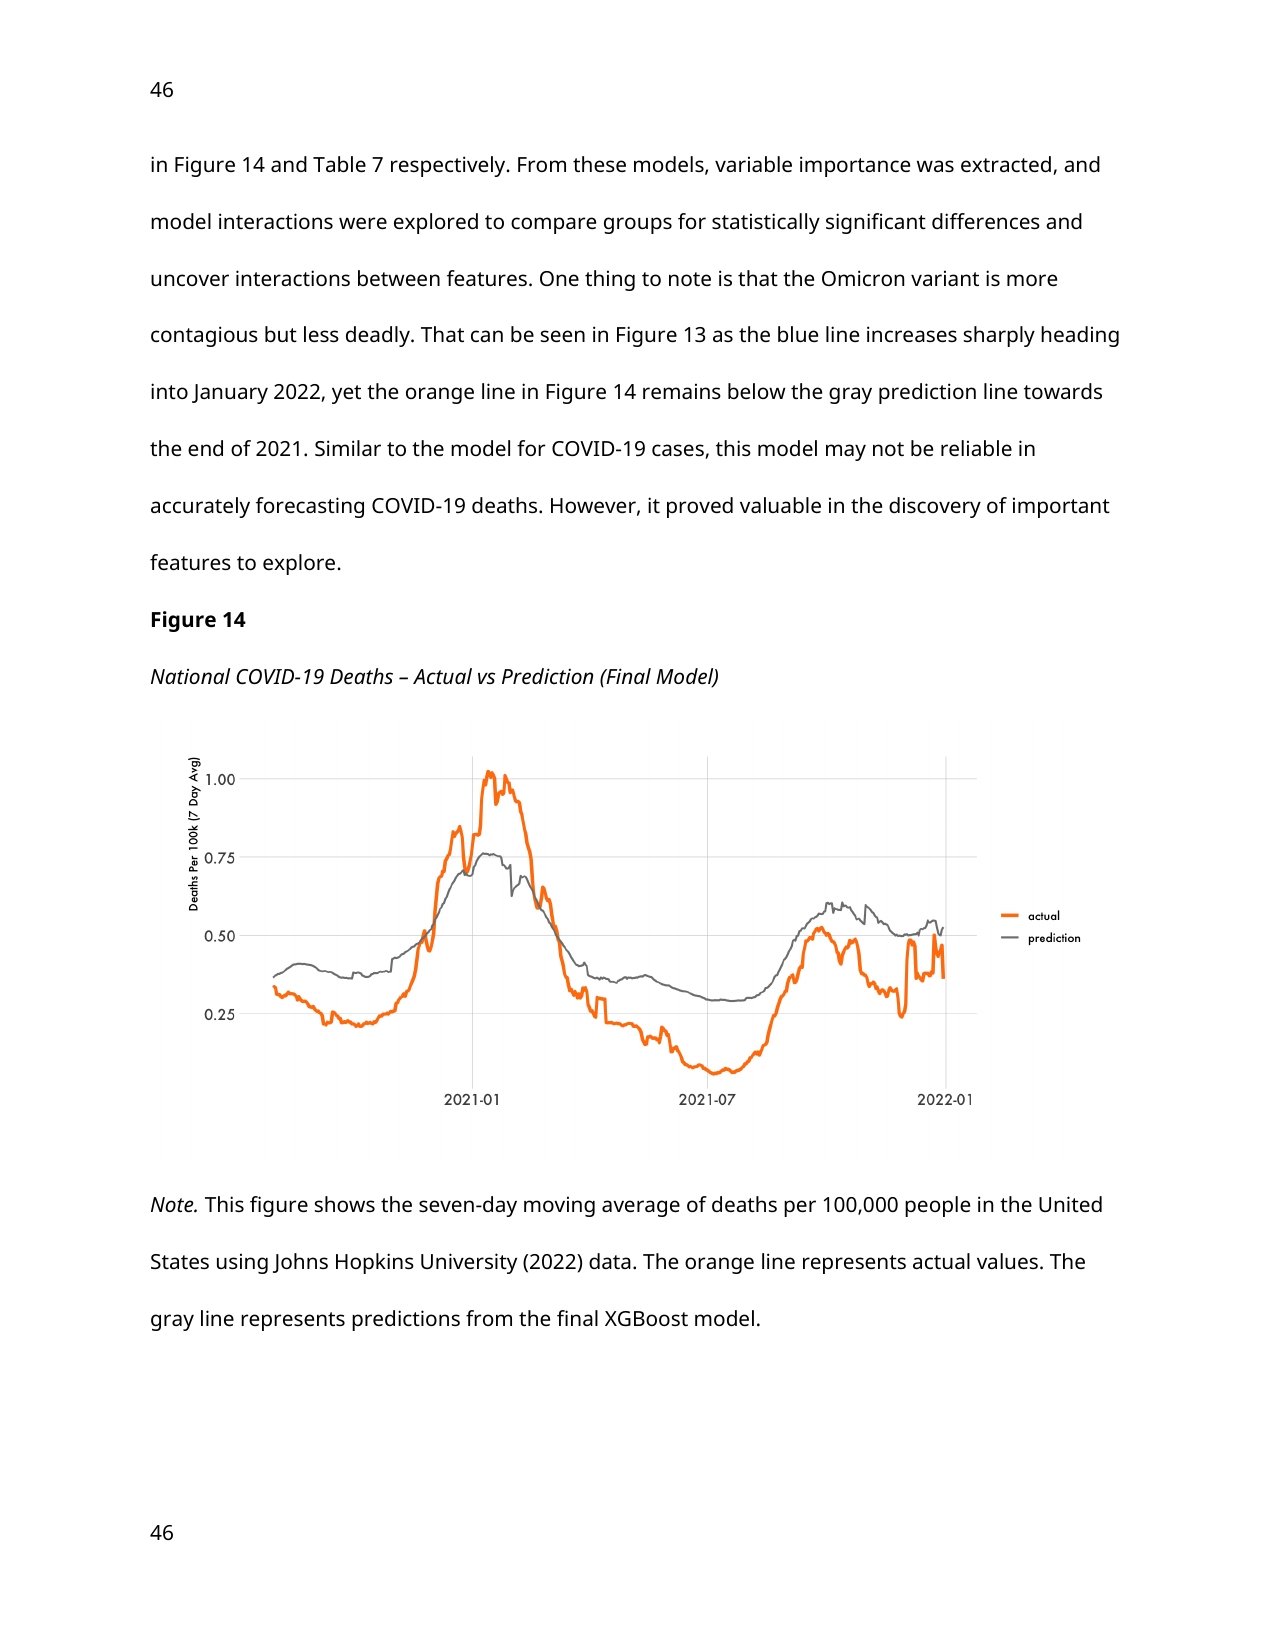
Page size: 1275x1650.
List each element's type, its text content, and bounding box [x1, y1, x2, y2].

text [150, 150, 1125, 577]
picture [150, 718, 1125, 1162]
text National COVID-19 Deaths – Actual vs Prediction (Final Model) [150, 662, 1125, 690]
text Note. This figure shows the seven-day moving average of deaths per 100,000 people in the United States using Johns Hopkins University (2022) data. The orange line represents actual values. The gray line represents predictions from the final XGBoost model. [150, 1190, 1125, 1333]
text Figure 14 [150, 605, 1125, 633]
